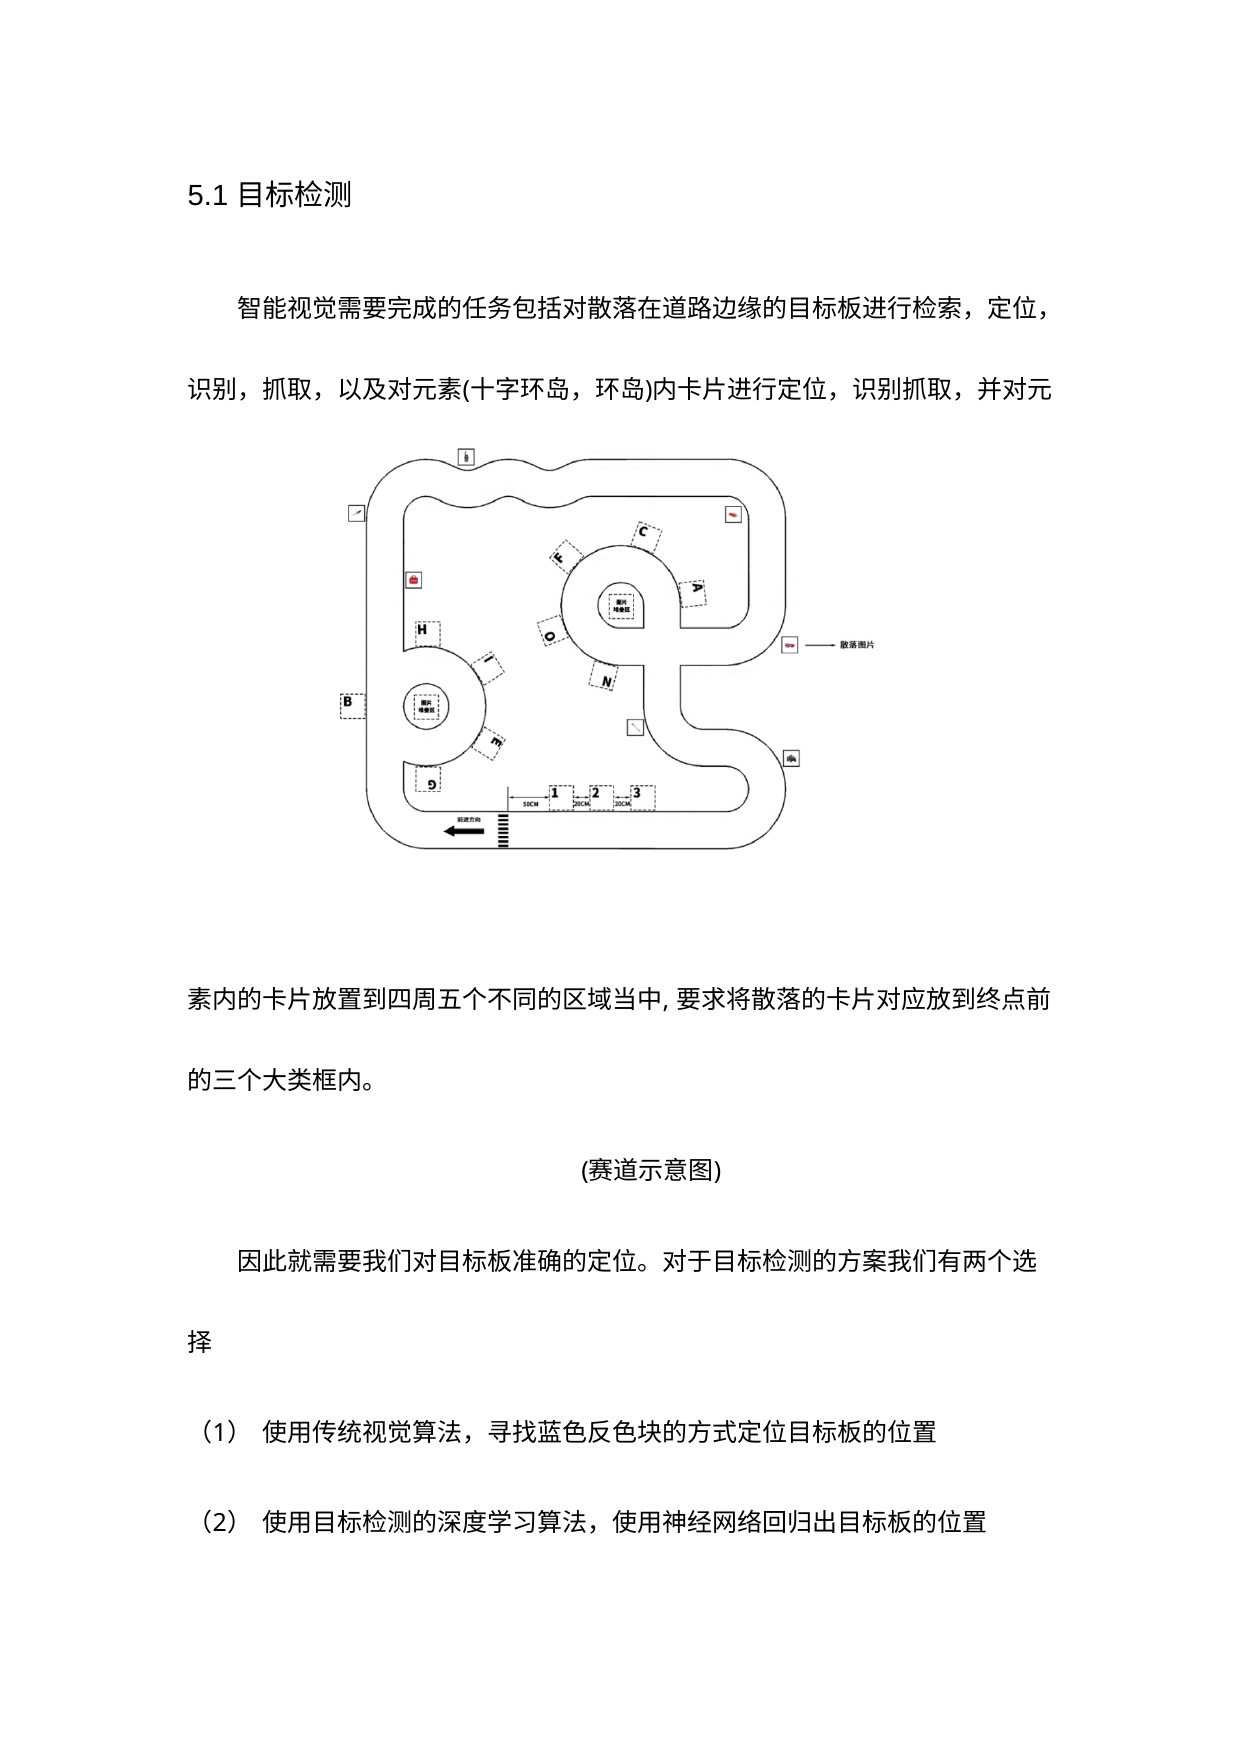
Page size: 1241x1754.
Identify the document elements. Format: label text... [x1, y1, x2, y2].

picture [331, 437, 884, 854]
text (赛道示意图) [187, 1136, 1053, 1201]
text 因此就需要我们对目标板准确的定位。对于目标检测的方案我们有两个选择 [187, 1227, 1053, 1373]
subtitle 5.1 目标检测 [187, 160, 1053, 225]
list 使用目标检测的深度学习算法，使用神经网络回归出目标板的位置 [187, 1488, 1053, 1553]
list 使用传统视觉算法，寻找蓝色反色块的方式定位目标板的位置 [187, 1398, 1053, 1463]
